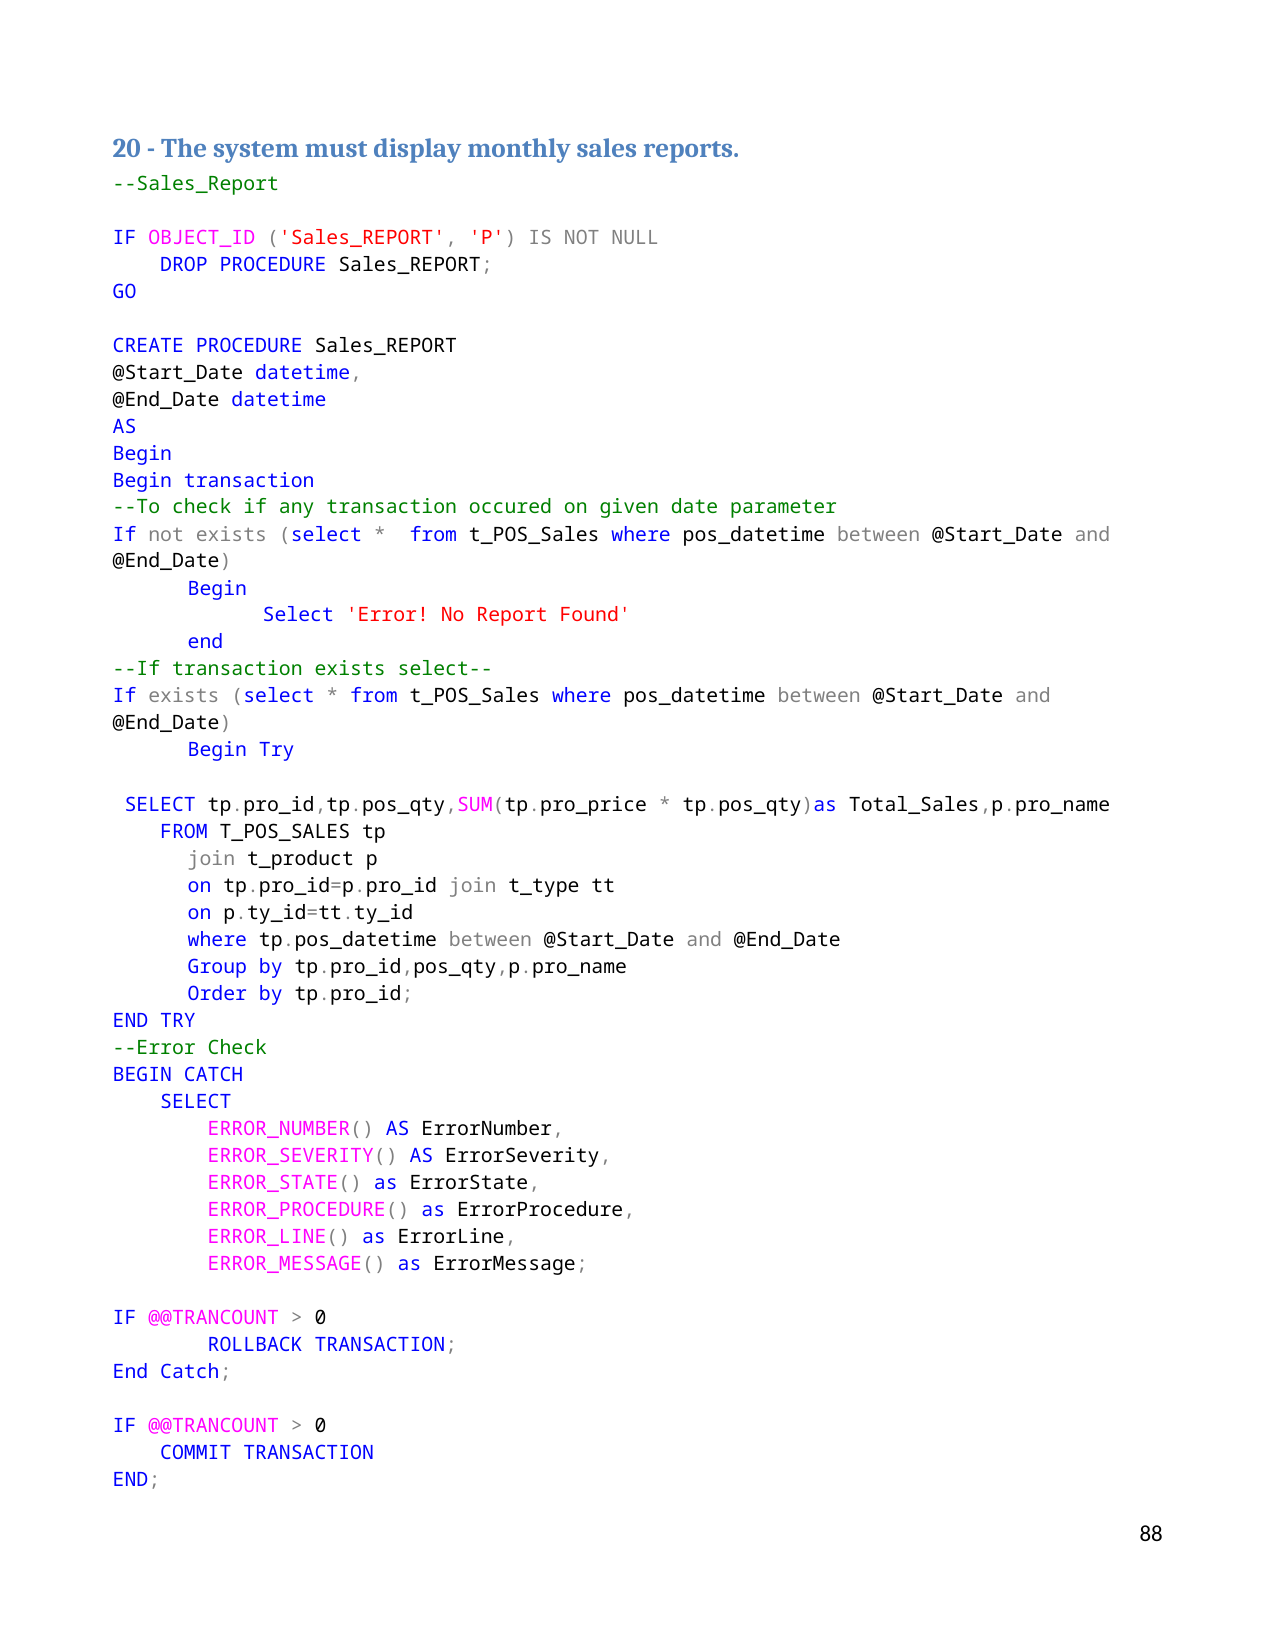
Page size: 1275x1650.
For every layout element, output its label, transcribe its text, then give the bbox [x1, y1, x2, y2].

text join t_product p [112, 844, 1162, 872]
text Order by tp.pro_id; [112, 979, 1162, 1006]
text --Sales_Report [112, 169, 1162, 196]
text where tp.pos_datetime between @Start_Date and @End_Date [112, 926, 1162, 952]
text IF @@TRANCOUNT > 0 [112, 1411, 1162, 1438]
text FROM T_POS_SALES tp [112, 818, 1162, 844]
text BEGIN CATCH [112, 1060, 1162, 1087]
text Begin [112, 574, 1162, 601]
subtitle 20 - The system must display monthly sales reports. [112, 133, 1162, 164]
text SELECT tp.pro_id,tp.pos_qty,SUM(tp.pro_price * tp.pos_qty)as Total_Sales,p.pro_name [112, 791, 1162, 818]
text end [112, 628, 1162, 655]
text AS [112, 412, 1162, 439]
text ERROR_NUMBER() AS ErrorNumber, [112, 1114, 1162, 1141]
text IF @@TRANCOUNT > 0 [112, 1303, 1162, 1330]
text --Error Check [112, 1033, 1162, 1060]
text If exists (select * from t_POS_Sales where pos_datetime between @Start_Date and @End_Date) [112, 682, 1162, 736]
text DROP PROCEDURE Sales_REPORT; [112, 250, 1162, 277]
text Begin [112, 439, 1162, 466]
text @End_Date datetime [112, 385, 1162, 412]
text END TRY [112, 1006, 1162, 1033]
text End Catch; [112, 1357, 1162, 1384]
text CREATE PROCEDURE Sales_REPORT [112, 331, 1162, 358]
text --To check if any transaction occured on given date parameter [112, 493, 1162, 520]
text GO [112, 277, 1162, 304]
text If not exists (select * from t_POS_Sales where pos_datetime between @Start_Date and @End_Date) [112, 520, 1162, 574]
text ROLLBACK TRANSACTION; [112, 1330, 1162, 1357]
text Begin Try [112, 736, 1162, 763]
text on p.ty_id=tt.ty_id [112, 898, 1162, 926]
text END; [112, 1465, 1162, 1492]
text Begin transaction [112, 466, 1162, 493]
text ERROR_MESSAGE() as ErrorMessage; [112, 1249, 1162, 1276]
text @Start_Date datetime, [112, 358, 1162, 385]
text ERROR_STATE() as ErrorState, [112, 1168, 1162, 1195]
text IF OBJECT_ID ('Sales_REPORT', 'P') IS NOT NULL [112, 223, 1162, 250]
text on tp.pro_id=p.pro_id join t_type tt [112, 872, 1162, 898]
text ERROR_SEVERITY() AS ErrorSeverity, [112, 1141, 1162, 1168]
text --If transaction exists select-- [112, 655, 1162, 682]
text SELECT [112, 1087, 1162, 1114]
text Group by tp.pro_id,pos_qty,p.pro_name [112, 952, 1162, 979]
text ERROR_LINE() as ErrorLine, [112, 1222, 1162, 1249]
text Select 'Error! No Report Found' [112, 601, 1162, 628]
text ERROR_PROCEDURE() as ErrorProcedure, [112, 1195, 1162, 1222]
text COMMIT TRANSACTION [112, 1438, 1162, 1465]
